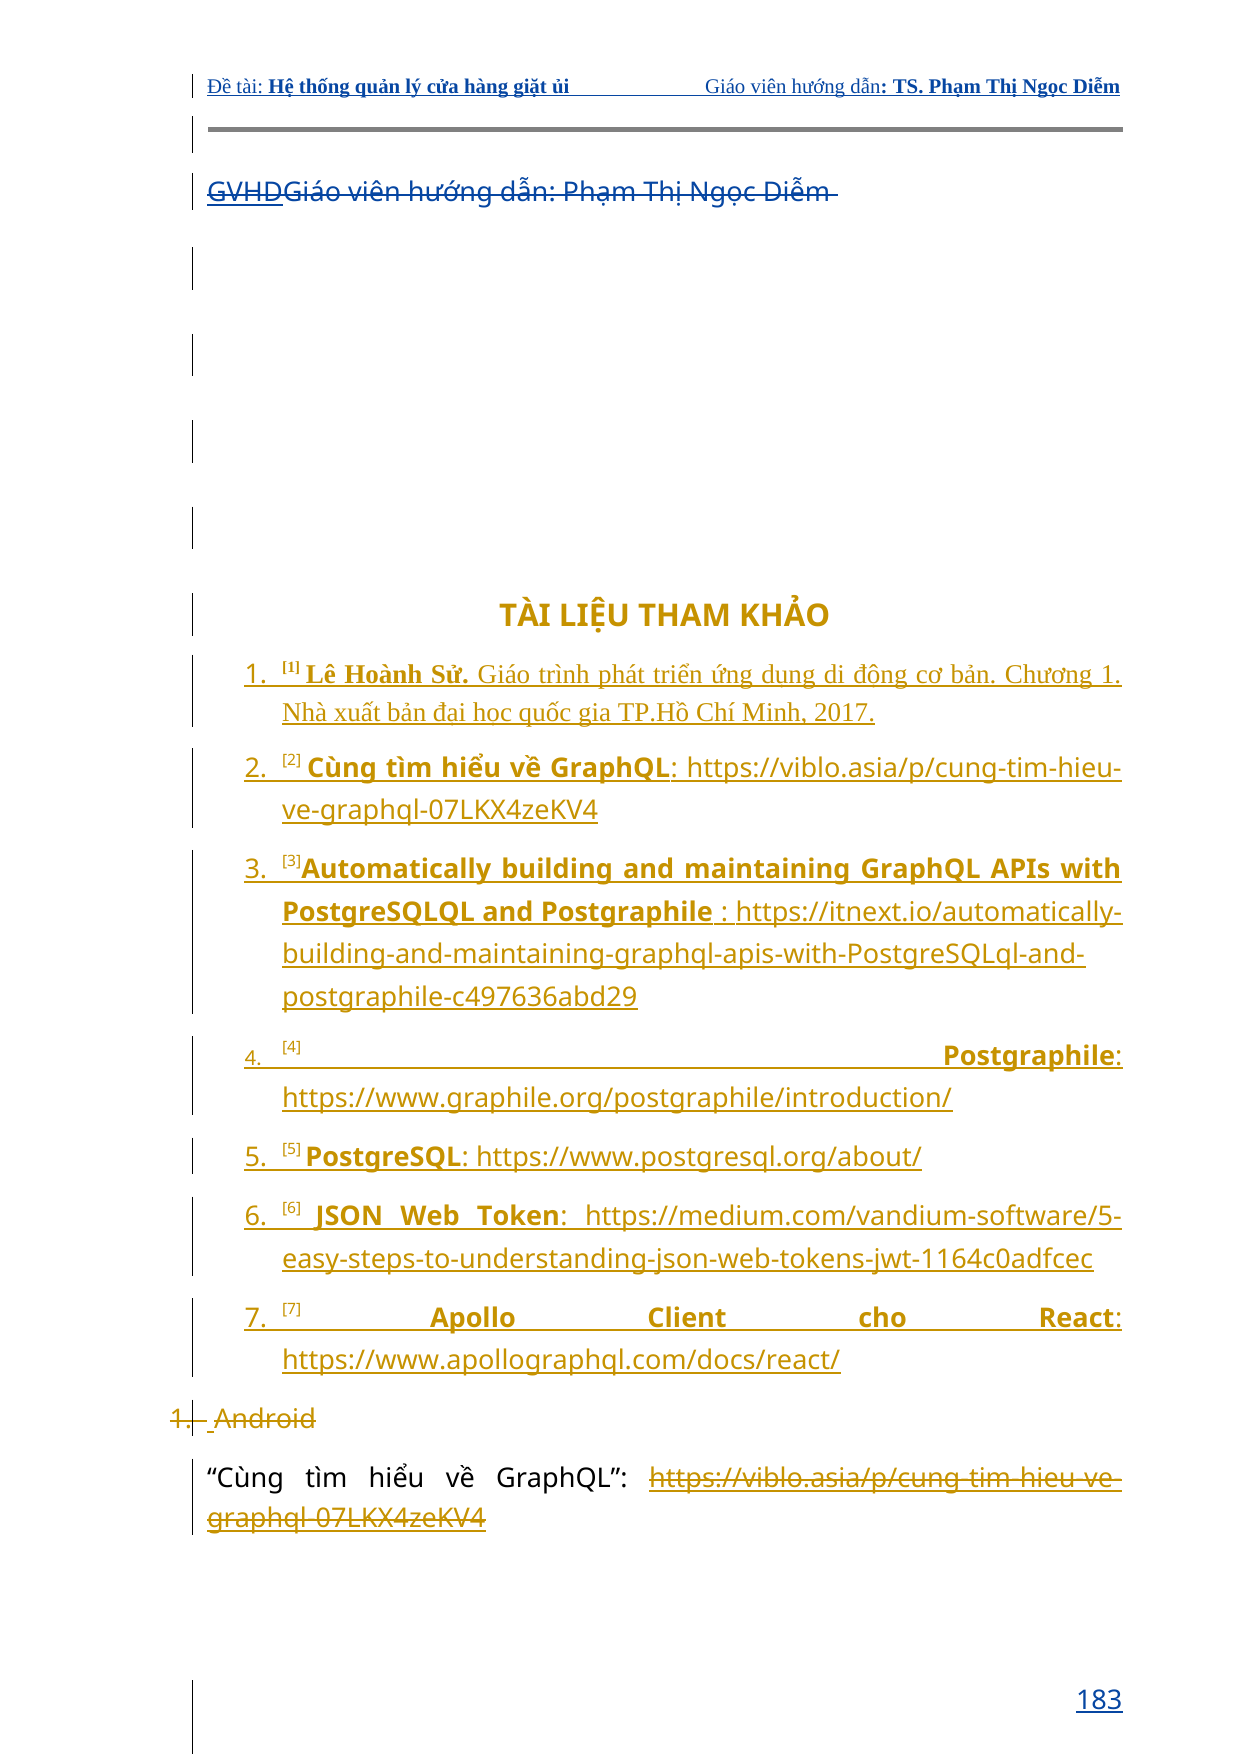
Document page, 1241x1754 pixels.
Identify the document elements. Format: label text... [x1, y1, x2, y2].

list TÀI LIỆU THAM KHẢO [207, 593, 1122, 636]
